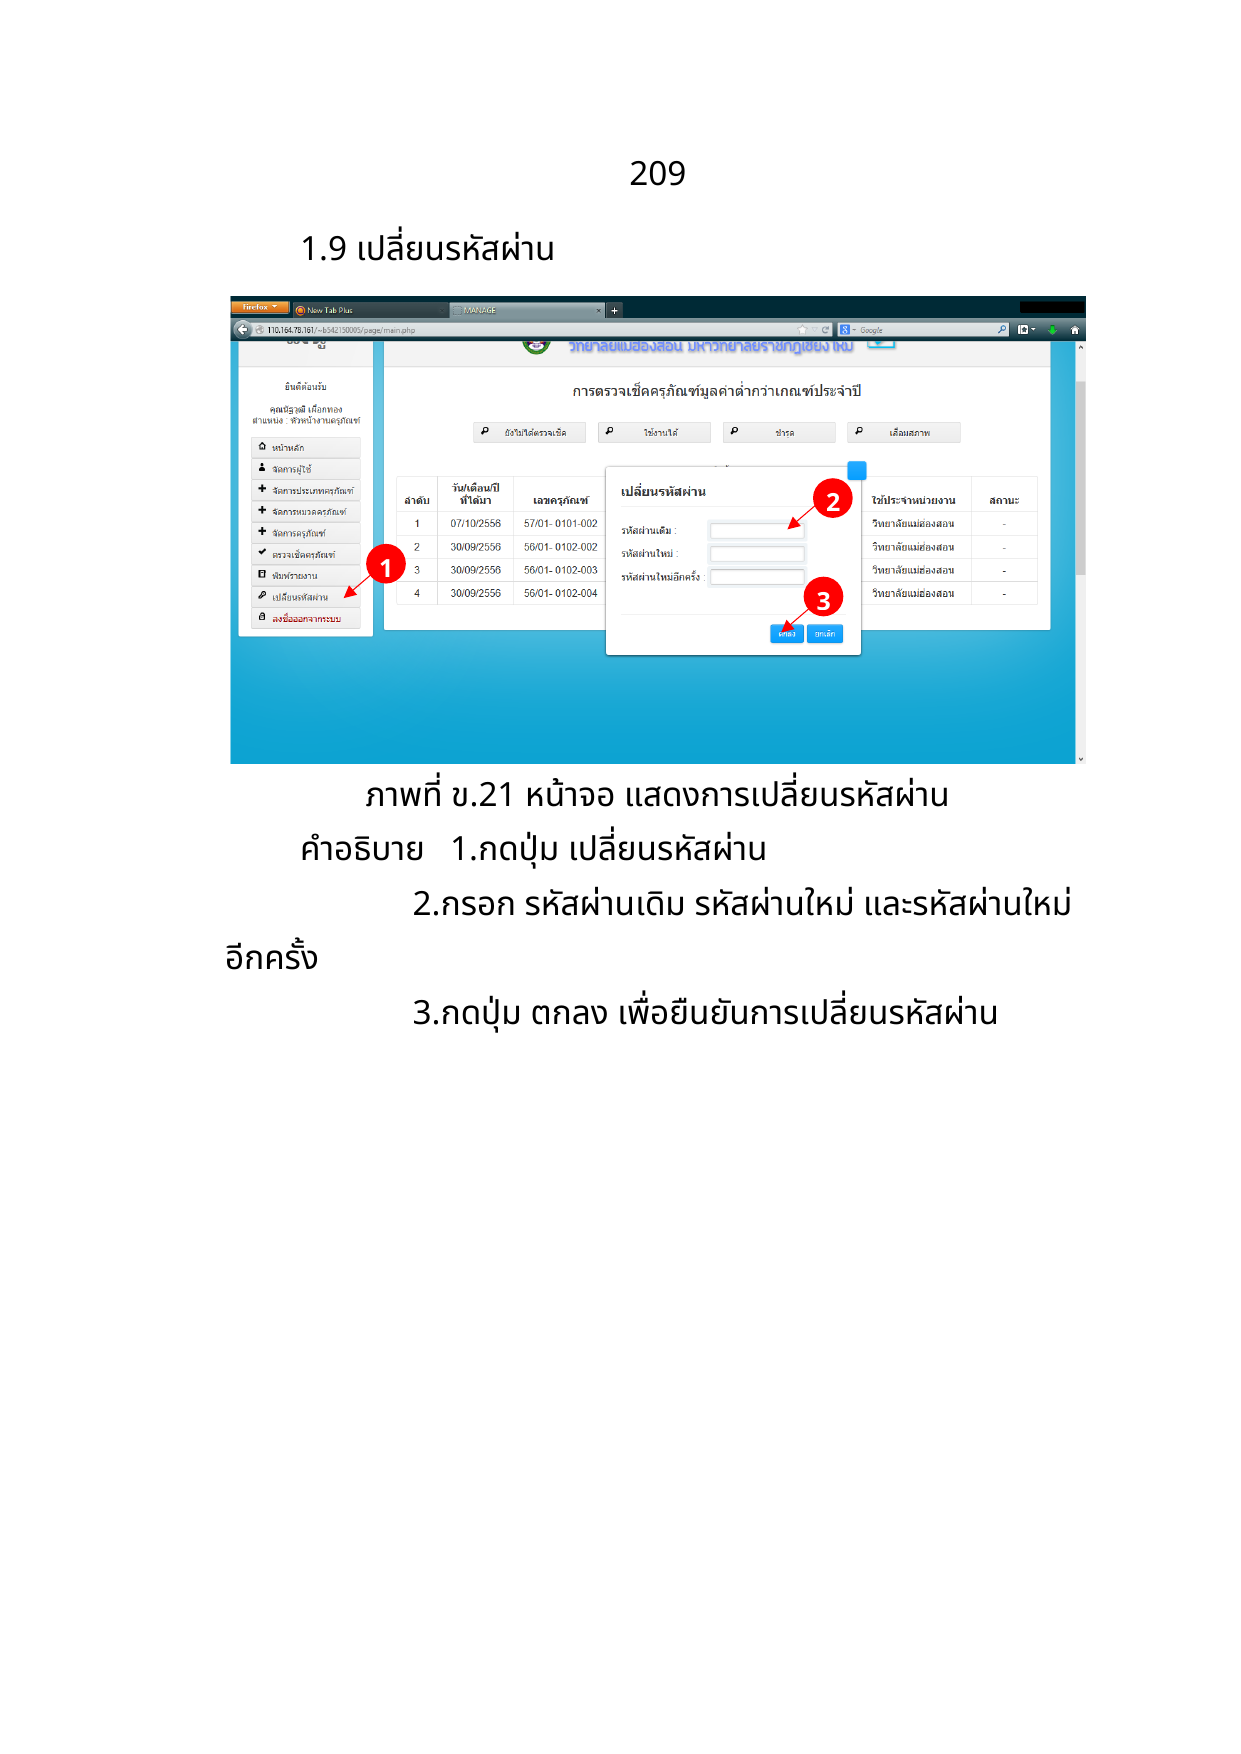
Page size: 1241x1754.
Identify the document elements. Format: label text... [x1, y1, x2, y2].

text 1.9 เปลี่ยนรหัสผ่าน [225, 225, 1090, 276]
text ภาพที่ ข.21 หน้าจอ แสดงการเปลี่ยนรหัสผ่าน [225, 771, 1090, 821]
text คำอธิบาย 1.กดปุ่ม เปลี่ยนรหัสผ่าน [225, 825, 1090, 876]
text 3.กดปุ่ม ตกลง เพื่อยืนยันการเปลี่ยนรหัสผ่าน [225, 989, 1090, 1039]
text 2.กรอก รหัสผ่านเดิม รหัสผ่านใหม่ และรหัสผ่านใหม่อีกครั้ง [225, 880, 1090, 985]
